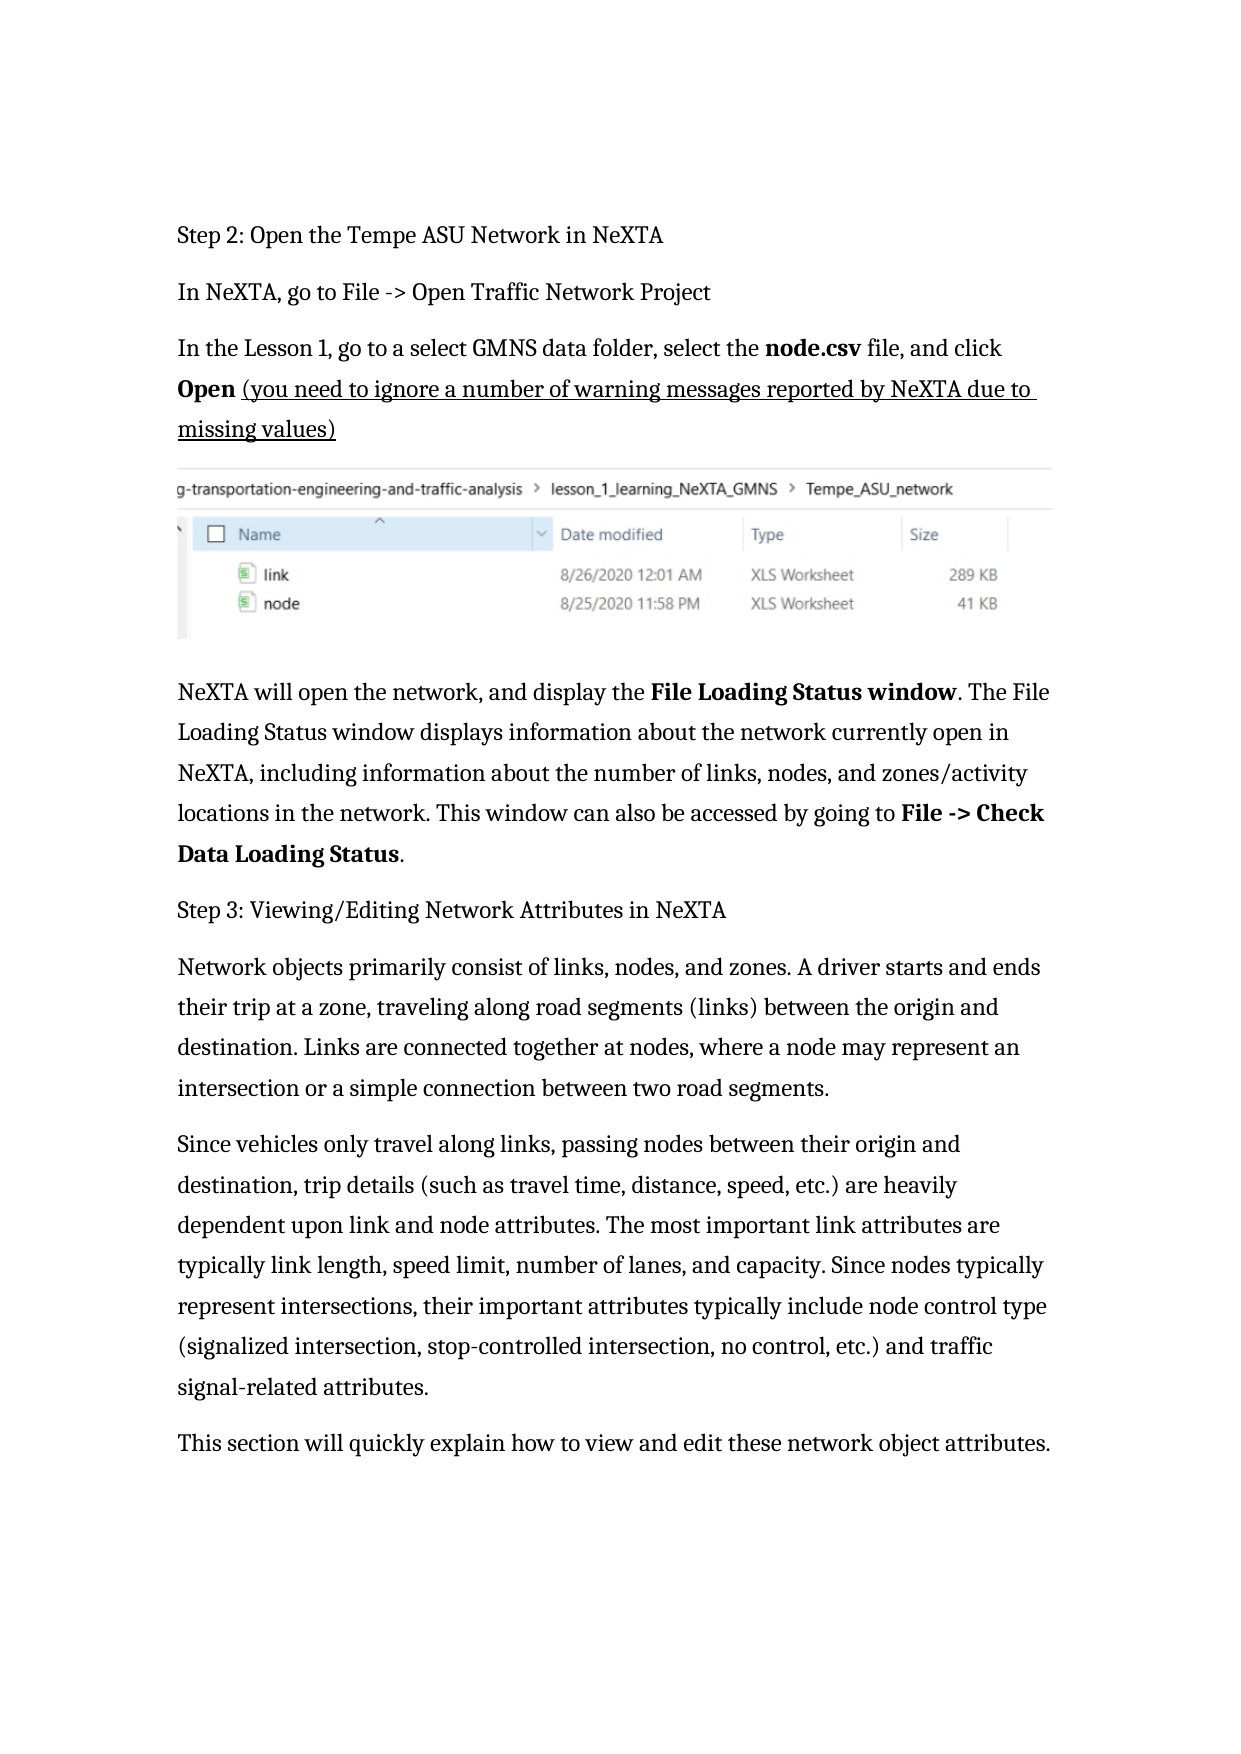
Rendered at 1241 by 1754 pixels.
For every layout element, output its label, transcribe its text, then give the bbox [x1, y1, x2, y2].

text In NeXTA, go to File -> Open Traffic Network Project [177, 273, 1063, 311]
text Since vehicles only travel along links, passing nodes between their origin and destination, trip details (such as travel time, distance, speed, etc.) are heavily dependent upon link and node attributes. The most important link attributes are typically link length, speed limit, number of lanes, and capacity. Since nodes typically represent intersections, their important attributes typically include node control type (signalized intersection, stop-controlled intersection, no control, etc.) and traffic signal-related attributes. [177, 1126, 1063, 1406]
picture [177, 467, 1053, 639]
text In the Lesson 1, go to a select GMNS data folder, select the node.csv file, and click Open (you need to ignore a number of warning messages reported by NeXTA due to missing values) [177, 330, 1063, 448]
text NeXTA will open the network, and display the File Loading Status window. The File Loading Status window displays information about the network currently open in NeXTA, including information about the number of links, nodes, and zones/activity locations in the network. This window can also be accessed by going to File -> Check Data Loading Status. [177, 673, 1063, 873]
text Step 2: Open the Tempe ASU Network in NeXTA [177, 217, 1063, 254]
text This section will quickly explain how to view and edit these network object attributes. [177, 1425, 1063, 1462]
text Network objects primarily consist of links, nodes, and zones. A driver starts and ends their trip at a zone, traveling along road segments (links) between the origin and destination. Links are connected together at nodes, where a node may represent an intersection or a simple connection between two road segments. [177, 948, 1063, 1107]
text Step 3: Viewing/Editing Network Attributes in NeXTA [177, 892, 1063, 929]
